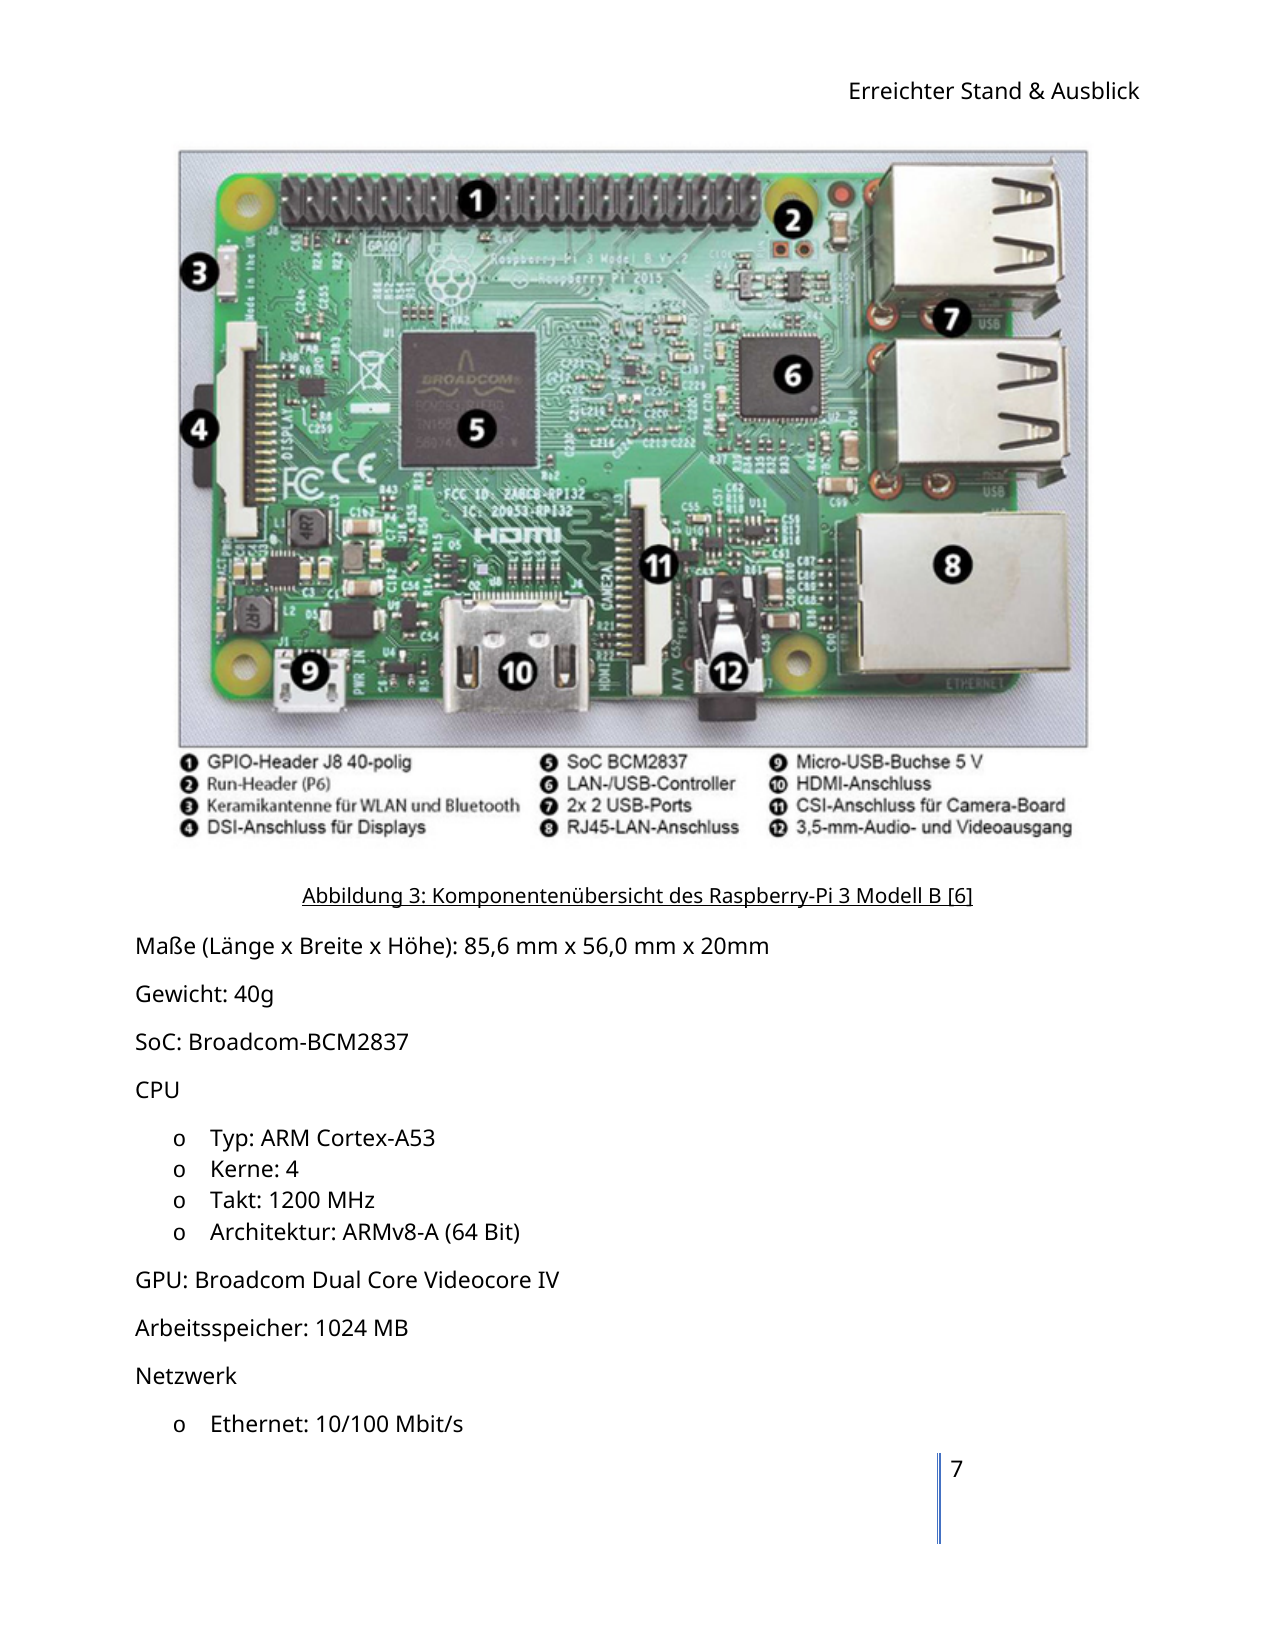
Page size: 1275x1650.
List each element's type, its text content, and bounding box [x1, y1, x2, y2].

text Gewicht: 40g [135, 978, 1140, 1009]
list Architektur: ARMv8-A (64 Bit) [172, 1216, 1140, 1247]
list Takt: 1200 MHz [172, 1184, 1140, 1216]
list Typ: ARM Cortex-A53 [172, 1122, 1140, 1153]
text CPU [135, 1074, 1140, 1105]
text Netzwerk [135, 1360, 1140, 1391]
text GPU: Broadcom Dual Core Videocore IV [135, 1264, 1140, 1295]
picture [166, 135, 1109, 849]
text SoC: Broadcom-BCM2837 [135, 1026, 1140, 1057]
list Kerne: 4 [172, 1153, 1140, 1184]
text Abbildung 3: Komponentenübersicht des Raspberry-Pi 3 Modell B [135, 881, 1140, 909]
text Arbeitsspeicher: 1024 MB [135, 1312, 1140, 1343]
text Maße (Länge x Breite x Höhe): 85,6 mm x 56,0 mm x 20mm [135, 930, 1140, 961]
list Ethernet: 10/100 Mbit/s [172, 1408, 1140, 1439]
